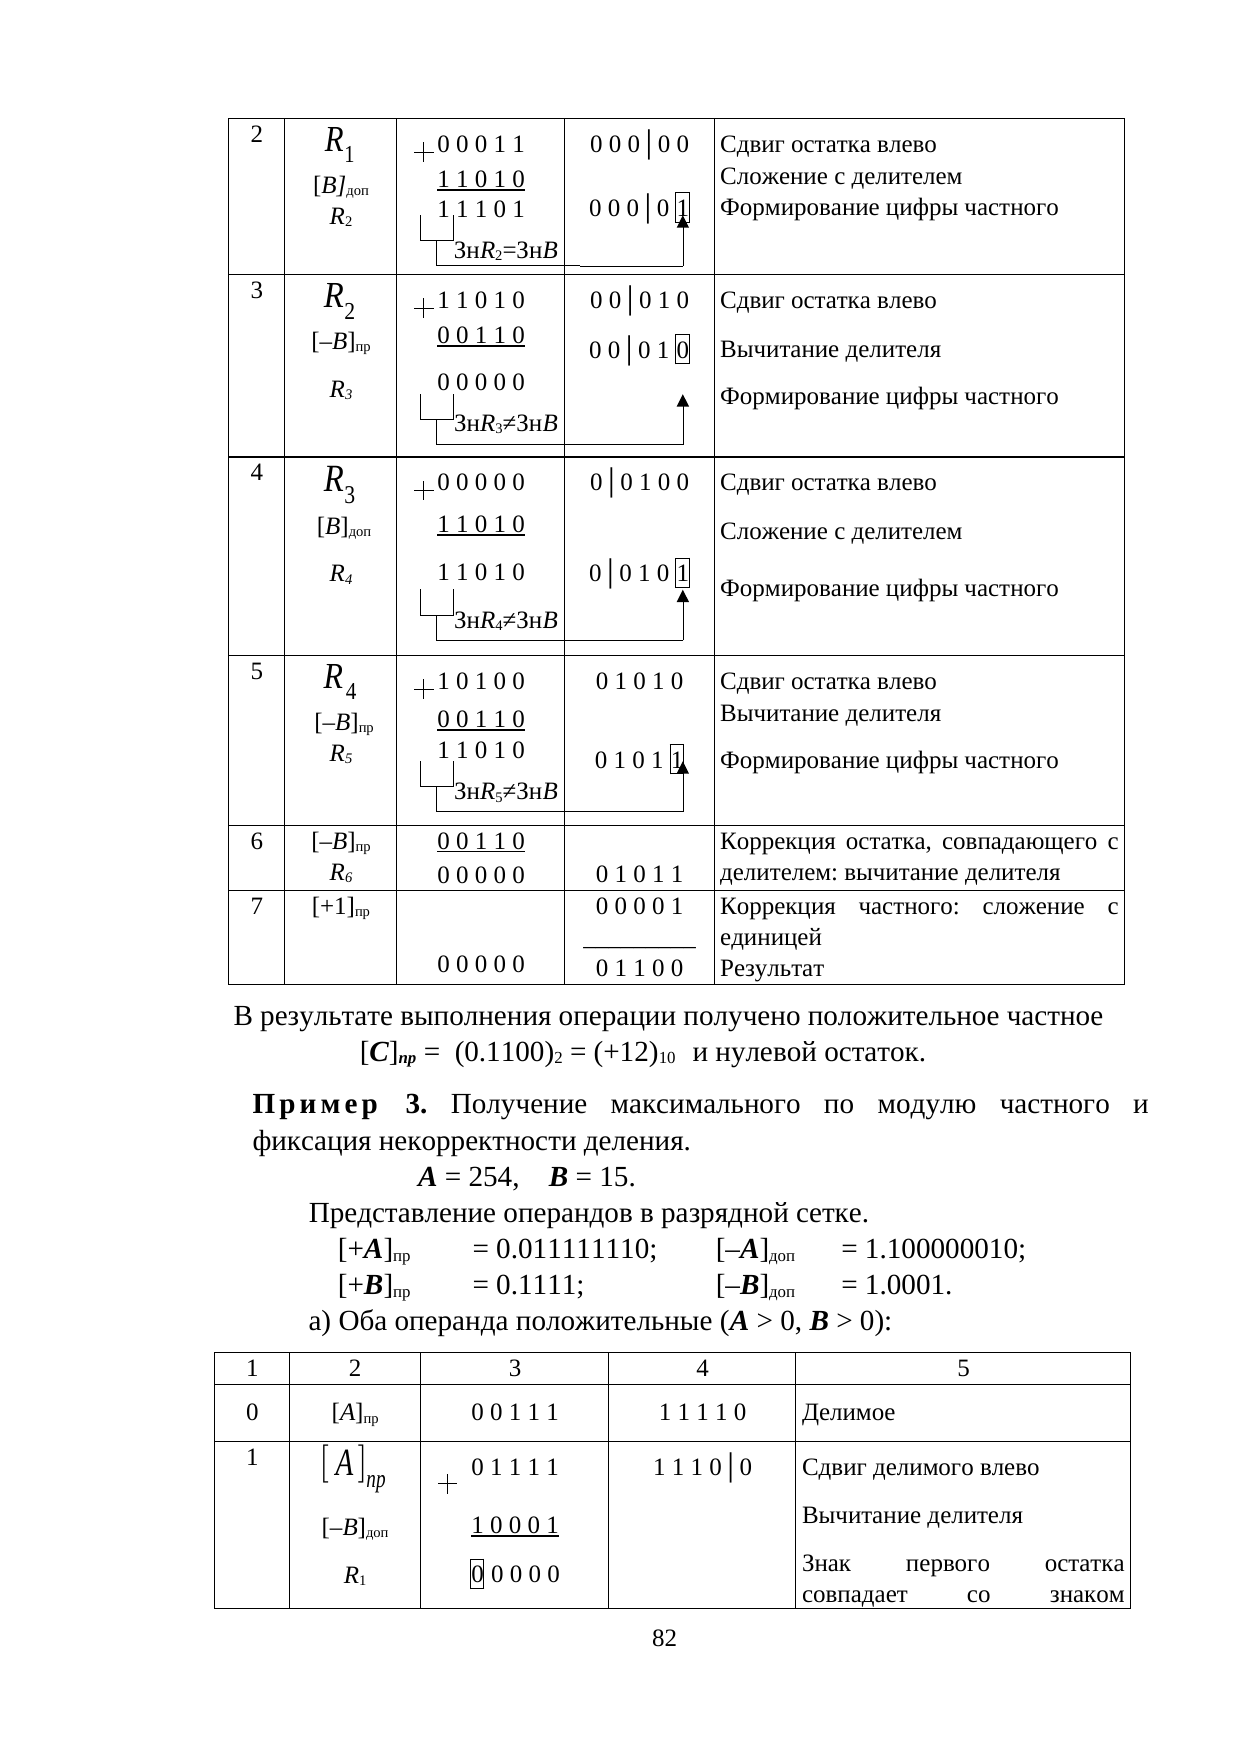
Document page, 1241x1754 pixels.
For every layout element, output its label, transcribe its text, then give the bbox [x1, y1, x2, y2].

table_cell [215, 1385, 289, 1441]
text Представление операндов в разрядной сетке. [252, 1195, 1149, 1228]
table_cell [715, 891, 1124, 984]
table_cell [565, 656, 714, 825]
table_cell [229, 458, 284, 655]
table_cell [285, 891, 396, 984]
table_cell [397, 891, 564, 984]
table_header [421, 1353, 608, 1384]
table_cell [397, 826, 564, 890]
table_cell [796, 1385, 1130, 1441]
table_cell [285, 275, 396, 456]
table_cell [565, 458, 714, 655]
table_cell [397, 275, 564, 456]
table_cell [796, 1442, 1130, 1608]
text А = 254, В = 15. [252, 1159, 1045, 1192]
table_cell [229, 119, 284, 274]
text [C]пр = (0.1100)2 = (+12)10 и нулевой остаток. [252, 1034, 1045, 1067]
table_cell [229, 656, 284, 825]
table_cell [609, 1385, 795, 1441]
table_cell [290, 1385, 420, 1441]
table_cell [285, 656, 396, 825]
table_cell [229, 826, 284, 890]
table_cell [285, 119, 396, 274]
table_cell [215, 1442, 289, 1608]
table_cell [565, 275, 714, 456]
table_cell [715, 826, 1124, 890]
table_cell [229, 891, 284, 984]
text а) Оба операнда положительные (A > 0, B > 0): [252, 1303, 1045, 1337]
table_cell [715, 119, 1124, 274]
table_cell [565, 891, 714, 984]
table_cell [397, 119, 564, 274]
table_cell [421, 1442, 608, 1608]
text В результате выполнения операции получено положительное частное [233, 998, 1149, 1031]
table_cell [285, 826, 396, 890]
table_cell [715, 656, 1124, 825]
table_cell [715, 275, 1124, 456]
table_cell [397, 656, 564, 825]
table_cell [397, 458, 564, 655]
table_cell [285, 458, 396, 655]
text [+В]пр = 0.1111; [–В]доп = 1.0001. [252, 1267, 1045, 1301]
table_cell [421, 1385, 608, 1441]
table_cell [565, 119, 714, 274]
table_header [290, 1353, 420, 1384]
text Пример 3. Получение максимального по модулю частного и фиксация некорректности деления. [252, 1087, 1149, 1156]
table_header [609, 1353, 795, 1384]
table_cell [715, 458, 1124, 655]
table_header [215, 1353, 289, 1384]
text [+А]пр = 0.011111110; [–А]доп = 1.100000010; [252, 1231, 1045, 1265]
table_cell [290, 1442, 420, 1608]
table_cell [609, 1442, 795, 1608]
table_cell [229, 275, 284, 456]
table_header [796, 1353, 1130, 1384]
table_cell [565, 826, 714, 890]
